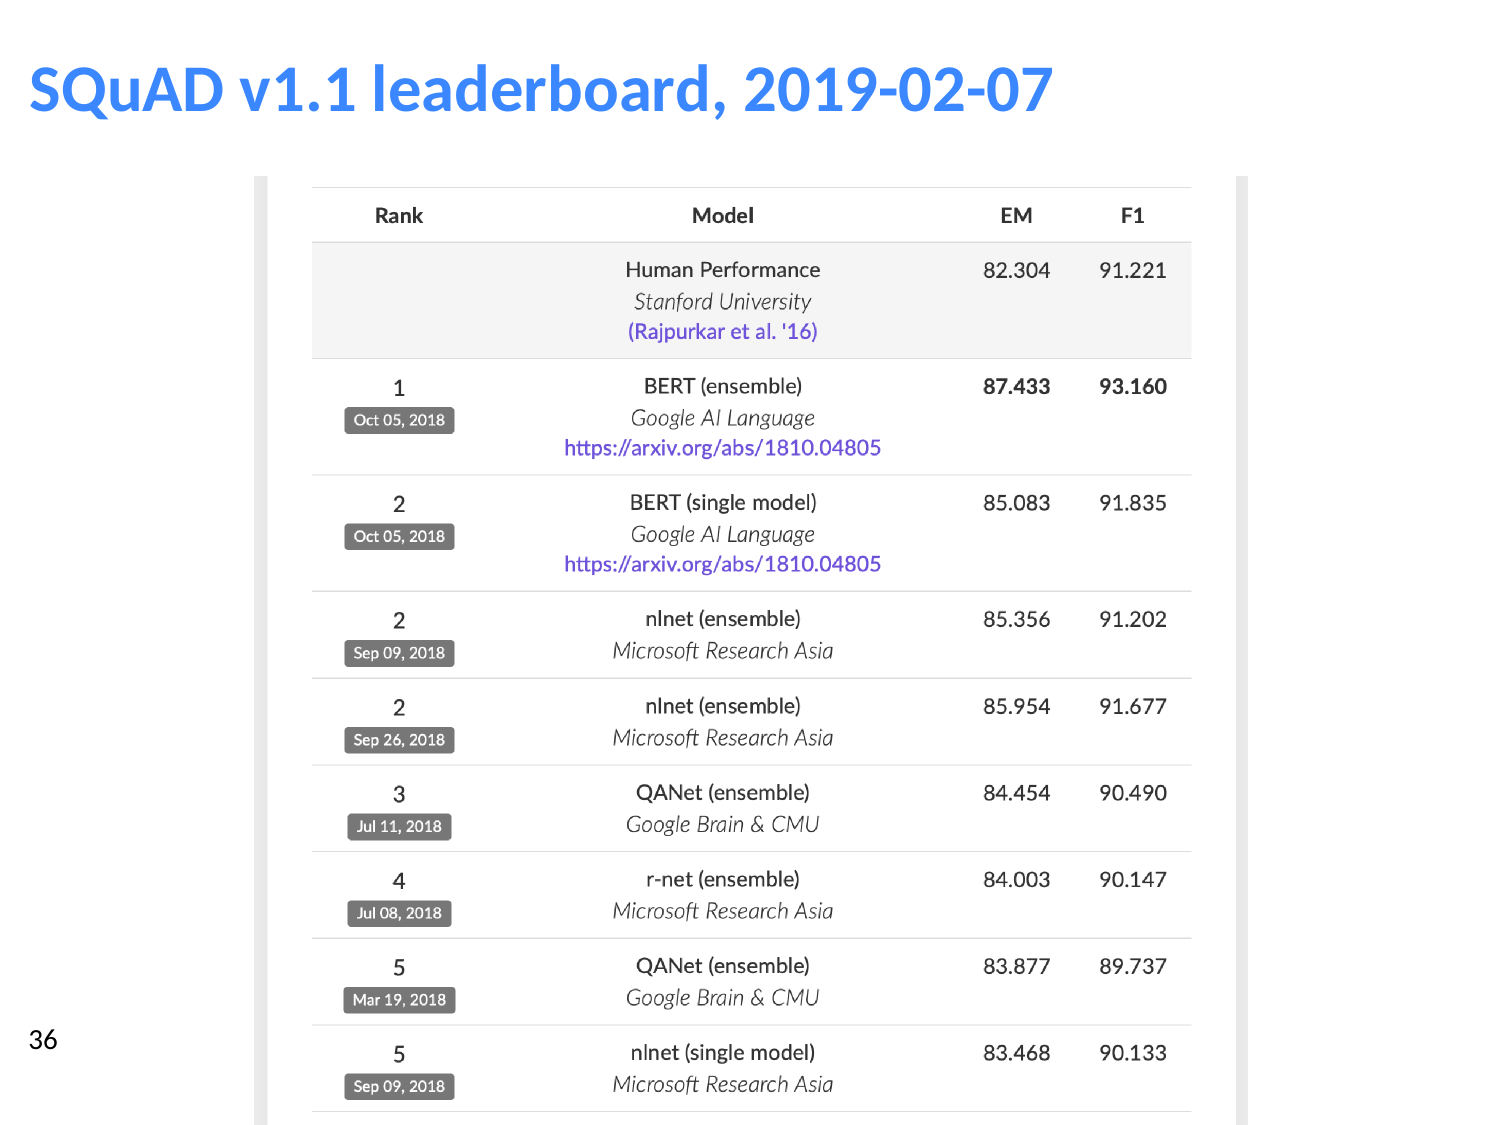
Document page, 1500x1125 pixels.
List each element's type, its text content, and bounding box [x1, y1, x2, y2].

picture [253, 176, 1248, 1125]
text SQuAD v1.1 leaderboard, 2019-02-07 [29, 47, 1470, 128]
text 36 [28, 1021, 253, 1057]
